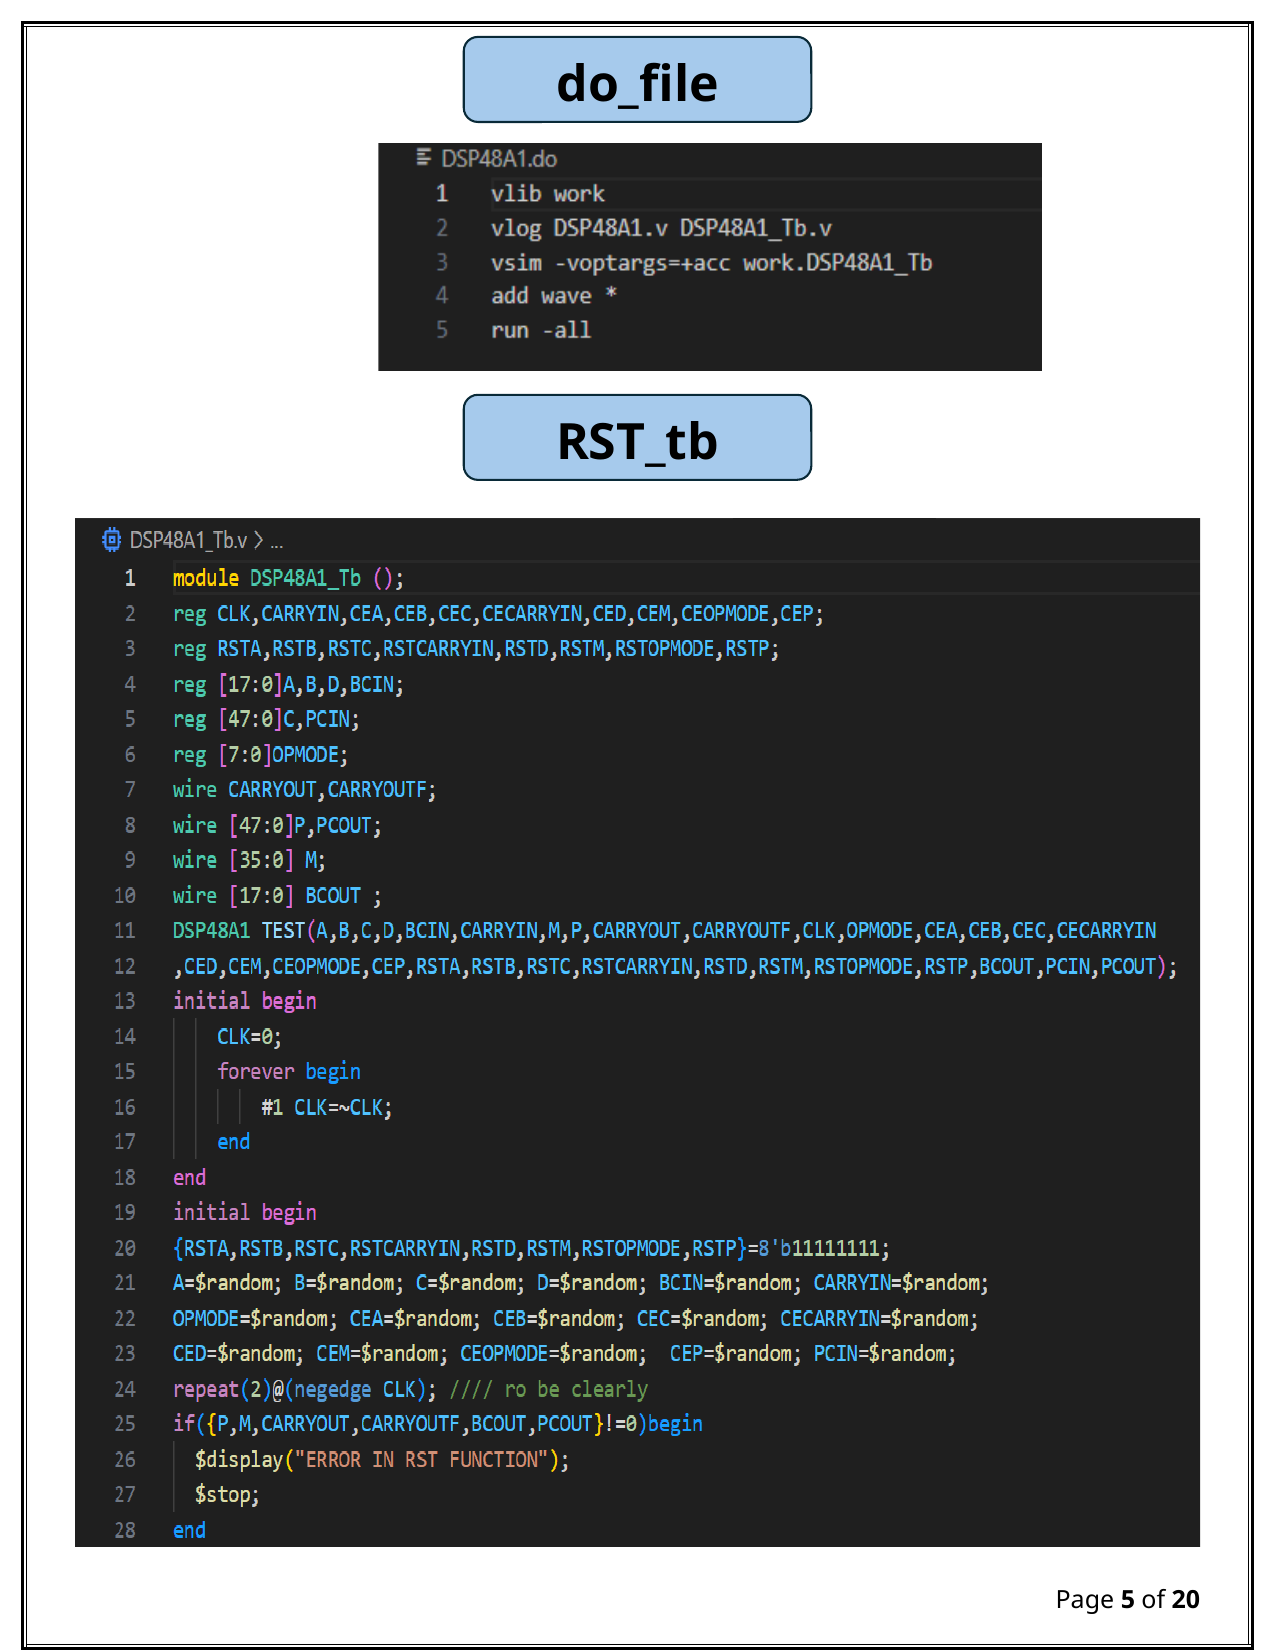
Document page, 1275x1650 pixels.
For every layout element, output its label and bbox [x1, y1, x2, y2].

picture [378, 143, 1042, 371]
picture [75, 518, 1200, 1547]
